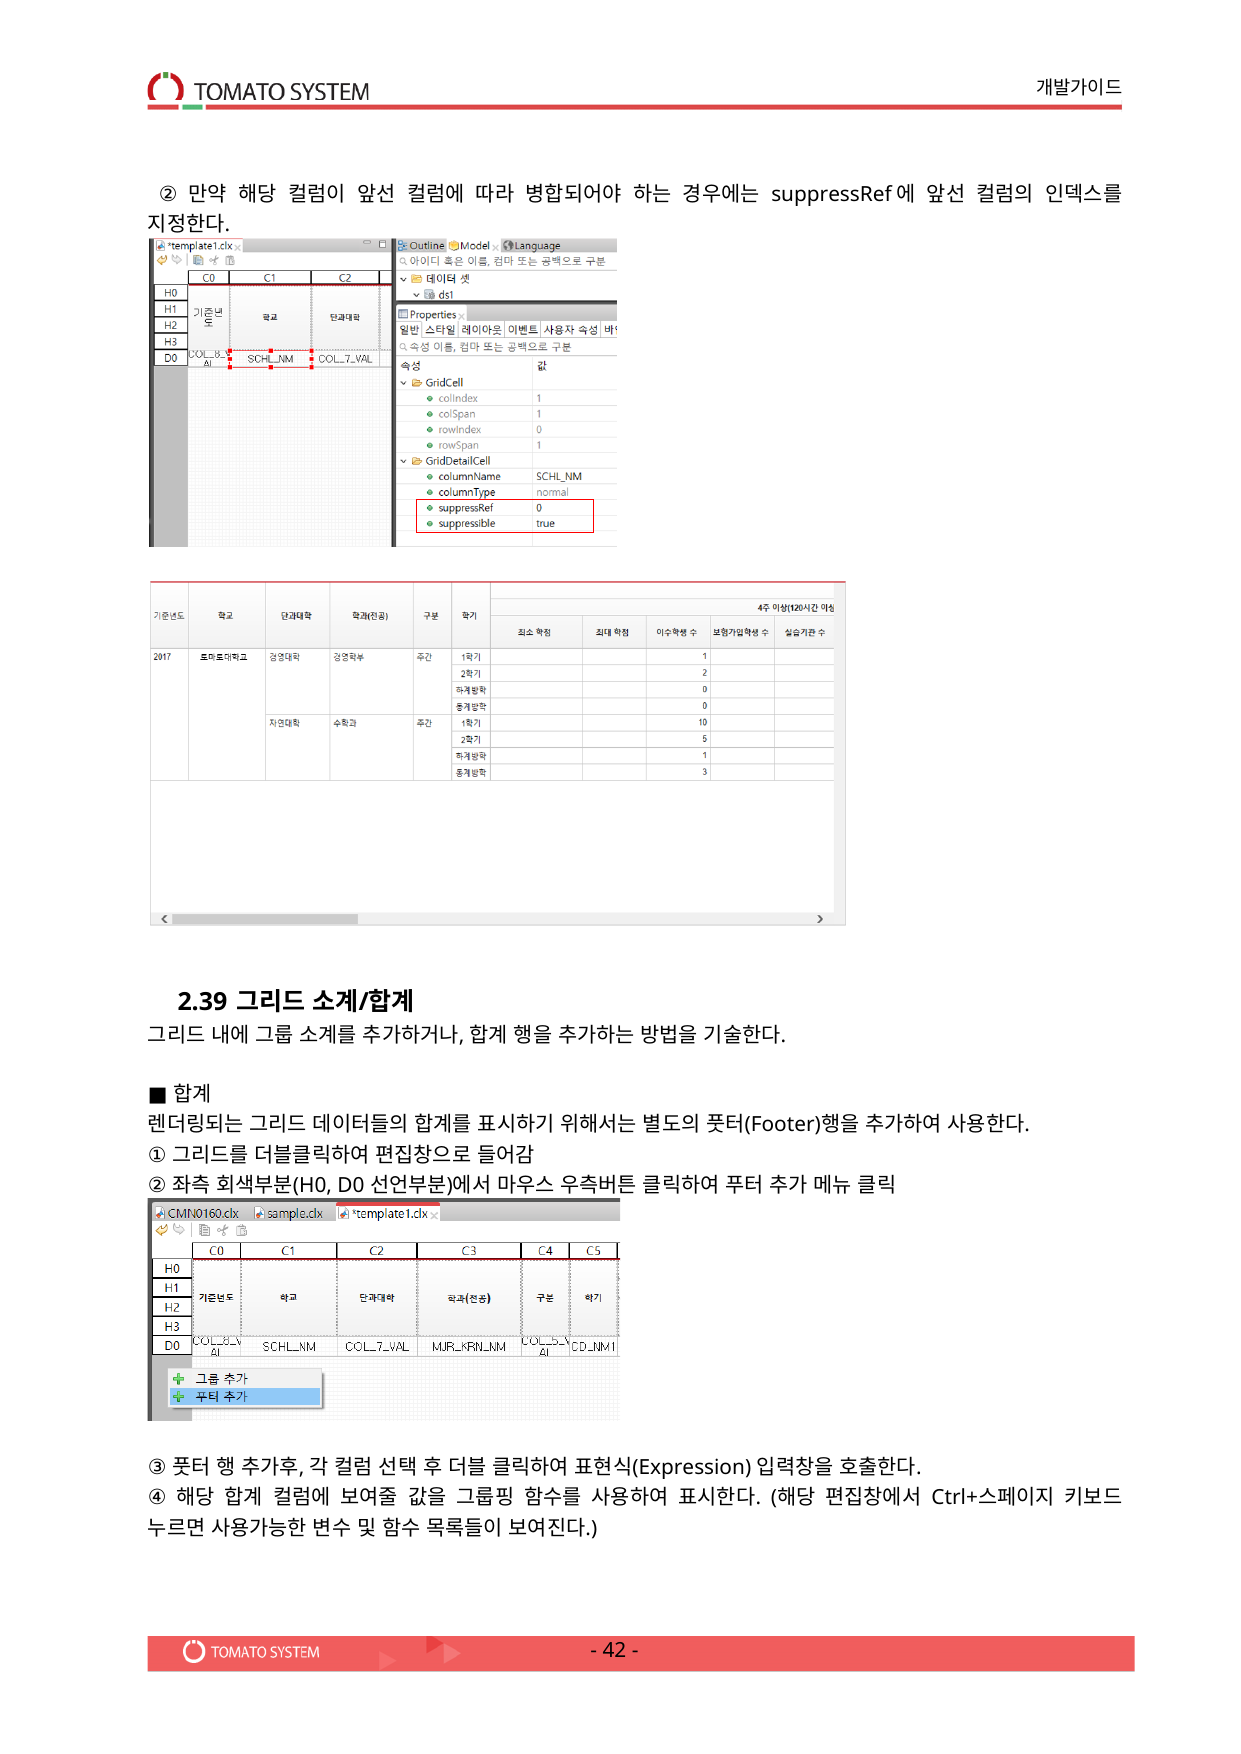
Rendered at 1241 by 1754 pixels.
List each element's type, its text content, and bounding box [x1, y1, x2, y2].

text ■ 합계 [148, 1077, 1122, 1108]
picture [147, 1636, 1135, 1672]
picture [147, 237, 624, 549]
picture [147, 578, 849, 928]
title 그리드 소계/합계 [177, 982, 1122, 1018]
text ② 만약 해당 컬럼이 앞선 컬럼에 따라 병합되어야 하는 경우에는 suppressRef에 앞선 컬럼의 인덱스를 지정한다. [148, 177, 1122, 238]
text 그리드 내에 그룹 소계를 추가하거나, 합계 행을 추가하는 방법을 기술한다. [148, 1018, 1122, 1048]
text ③ 풋터 행 추가후, 각 컬럼 선택 후 더블 클릭하여 표현식(Expression) 입력창을 호출한다. [148, 1450, 1122, 1481]
picture [147, 1198, 621, 1421]
picture [147, 72, 1123, 112]
text ④ 해당 합계 컬럼에 보여줄 값을 그룹핑 함수를 사용하여 표시한다. (해당 편집창에서 Ctrl+스페이지 키보드 누르면 사용가능한 변수 및 함수 목록들이 보여진다.) [148, 1481, 1122, 1541]
text 렌더링되는 그리드 데이터들의 합계를 표시하기 위해서는 별도의 풋터(Footer)행을 추가하여 사용한다. [148, 1108, 1122, 1138]
text ② 좌측 회색부분(H0, D0 선언부분)에서 마우스 우측버튼 클릭하여 푸터 추가 메뉴 클릭 [148, 1168, 1122, 1198]
text ① 그리드를 더블클릭하여 편집창으로 들어감 [148, 1138, 1122, 1168]
